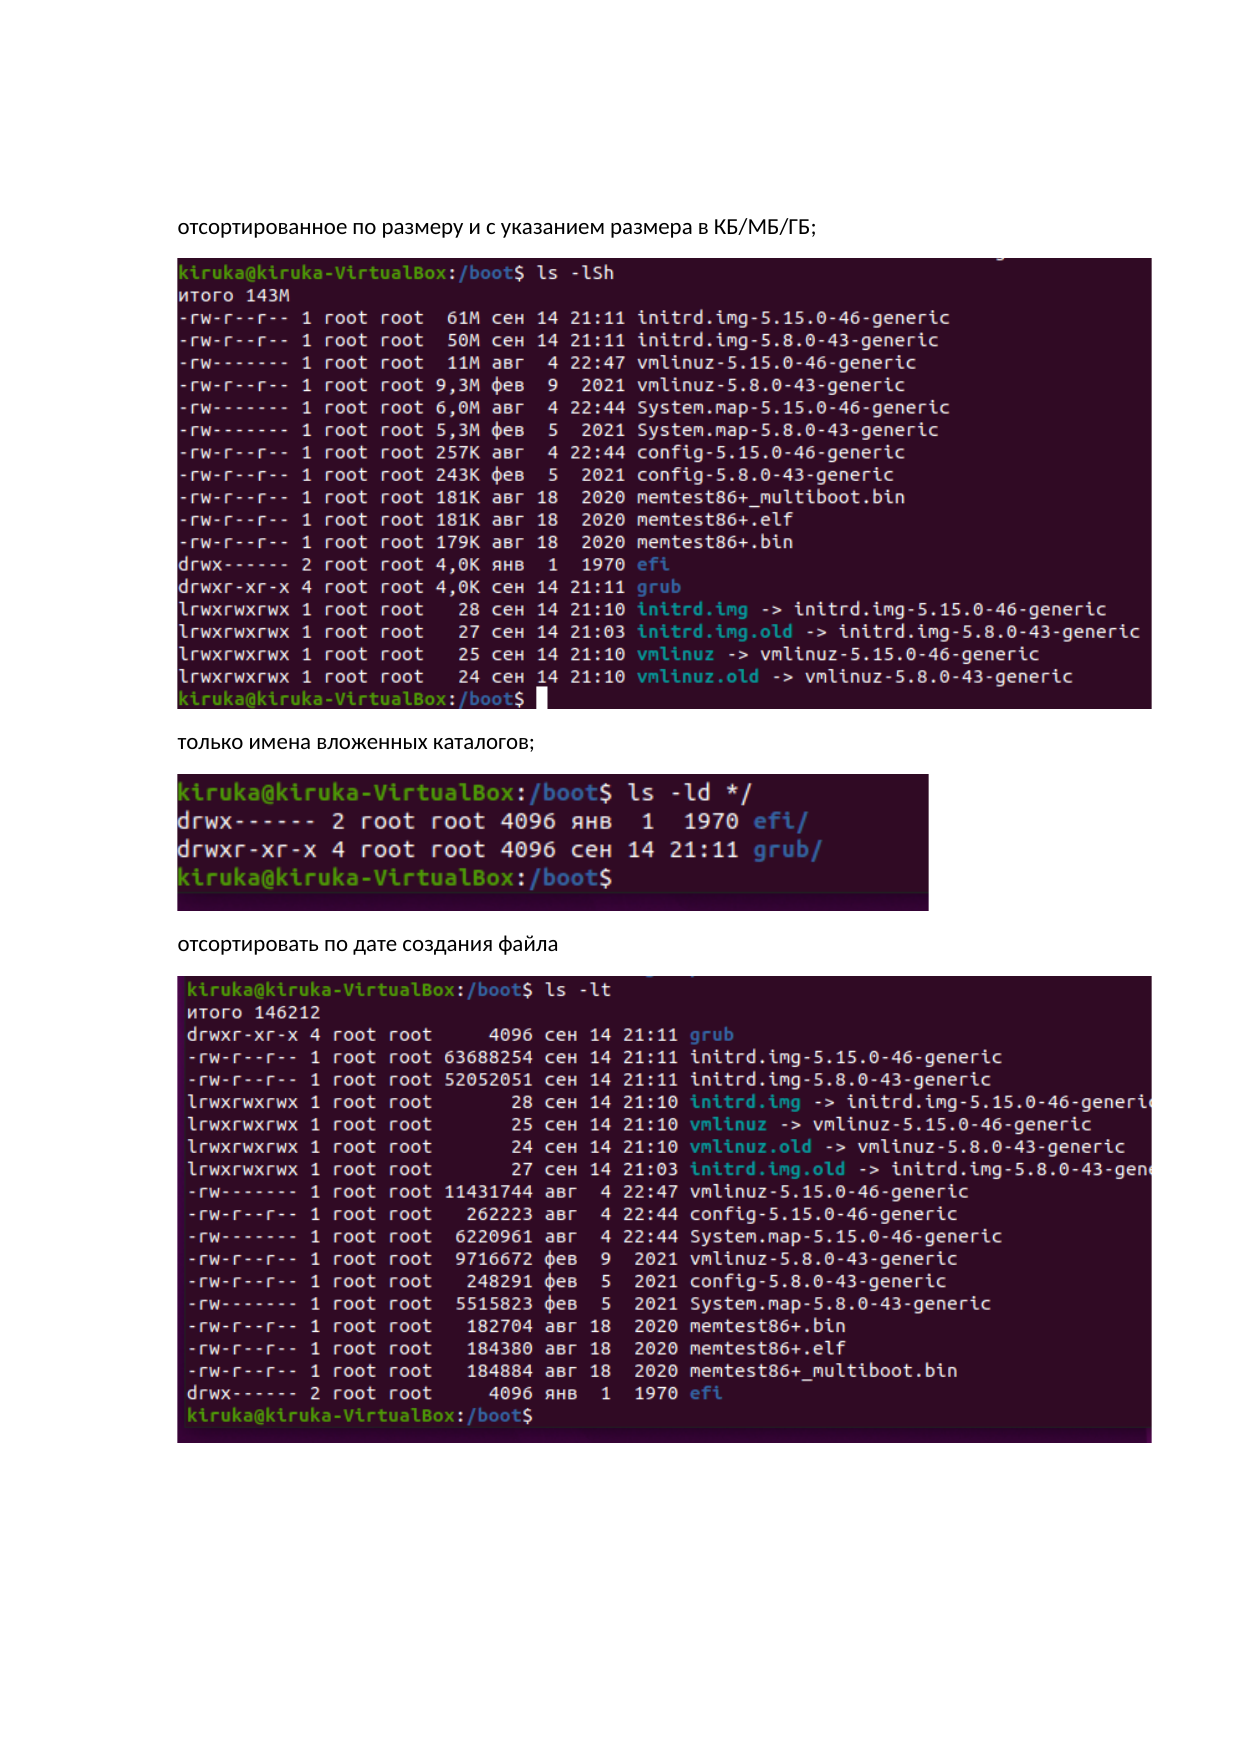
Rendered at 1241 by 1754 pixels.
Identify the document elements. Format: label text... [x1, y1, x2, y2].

picture [177, 258, 1152, 709]
text только имена вложенных каталогов; [177, 727, 1152, 756]
text отсортировать по дате создания файла [177, 929, 1152, 957]
text отсортированное по размеру и с указанием размера в КБ/МБ/ГБ; [177, 212, 1152, 240]
picture [177, 774, 929, 911]
picture [177, 976, 1152, 1443]
